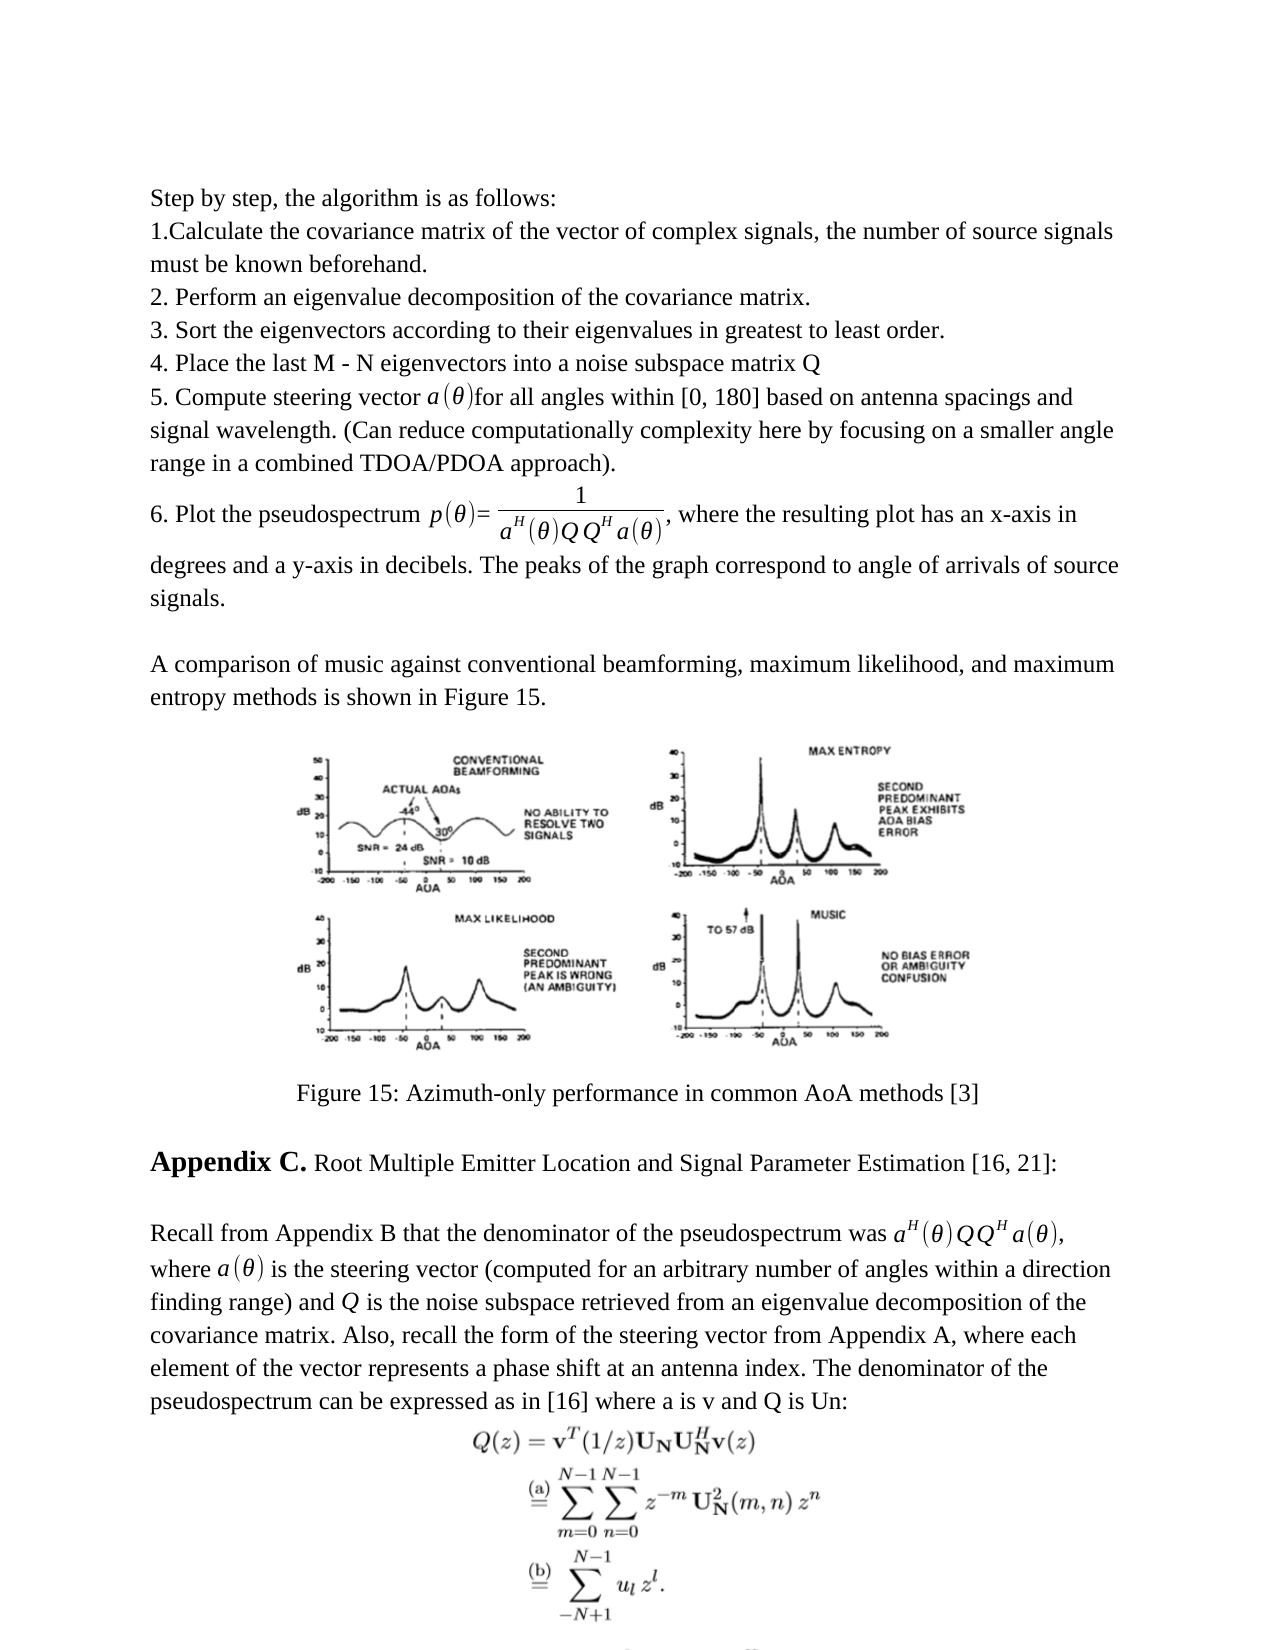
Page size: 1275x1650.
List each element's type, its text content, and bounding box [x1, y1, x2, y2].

text Recall from Appendix B that the denominator of the pseudospectrum was , where is the steering vector (computed for an arbitrary number of angles within a direction finding range) and is the noise subspace retrieved from an eigenvalue decomposition of the covariance matrix. Also, recall the form of the steering vector from Appendix A, where each element of the vector represents a phase shift at an antenna index. The denominator of the pseudospectrum can be expressed as in [16] where a is v and Q is Un: [150, 1216, 1125, 1415]
text 5. Compute steering vector for all angles within [0, 180] based on antenna spacings and signal wavelength. (Can reduce computationally complexity here by focusing on a smaller angle range in a combined TDOA/PDOA approach). [150, 381, 1125, 477]
text Figure 15: Azimuth-only performance in common AoA methods [3] [150, 1078, 1125, 1107]
picture [284, 733, 991, 1059]
text Step by step, the algorithm is as follows: [150, 183, 1125, 212]
text 2. Perform an eigenvalue decomposition of the covariance matrix. [150, 282, 1125, 311]
text 1.Calculate the covariance matrix of the vector of complex signals, the number of source signals must be known beforehand. [150, 216, 1125, 278]
text 6. Plot the pseudospectrum = , where the resulting plot has an x-axis in degrees and a y-axis in decibels. The peaks of the graph correspond to angle of arrivals of source signals. [150, 481, 1125, 612]
text A comparison of music against conventional beamforming, maximum likelihood, and maximum entropy methods is shown in Figure 15. [150, 649, 1125, 711]
picture [432, 1416, 843, 1650]
text 4. Place the last M - N eigenvectors into a noise subspace matrix Q [150, 348, 1125, 377]
text Appendix C. Root Multiple Emitter Location and Signal Parameter Estimation [16, 21]: [150, 1144, 1125, 1178]
text 3. Sort the eigenvectors according to their eigenvalues in greatest to least order. [150, 315, 1125, 344]
